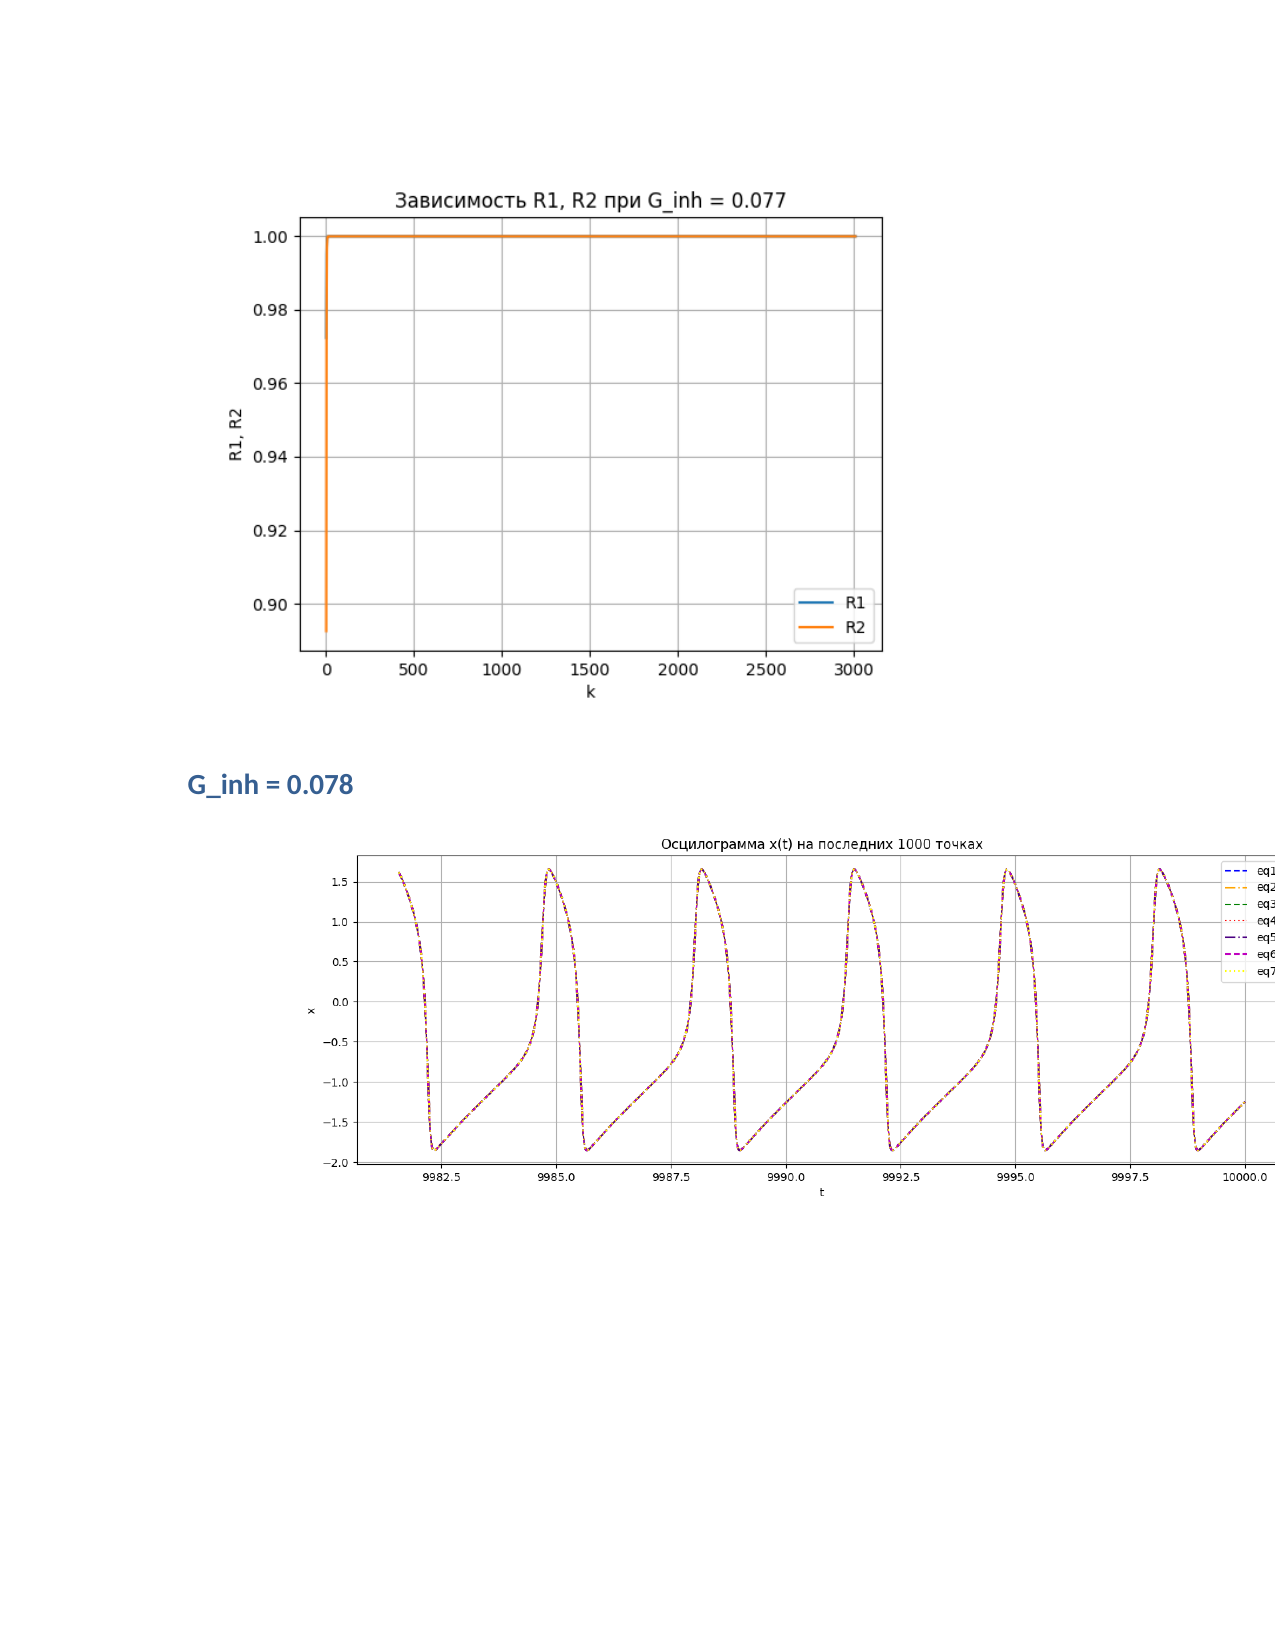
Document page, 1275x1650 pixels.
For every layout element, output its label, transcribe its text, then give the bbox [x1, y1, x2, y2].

picture [206, 807, 1275, 1208]
picture [206, 150, 957, 713]
subtitle G_inh = 0.078 [187, 766, 1087, 802]
